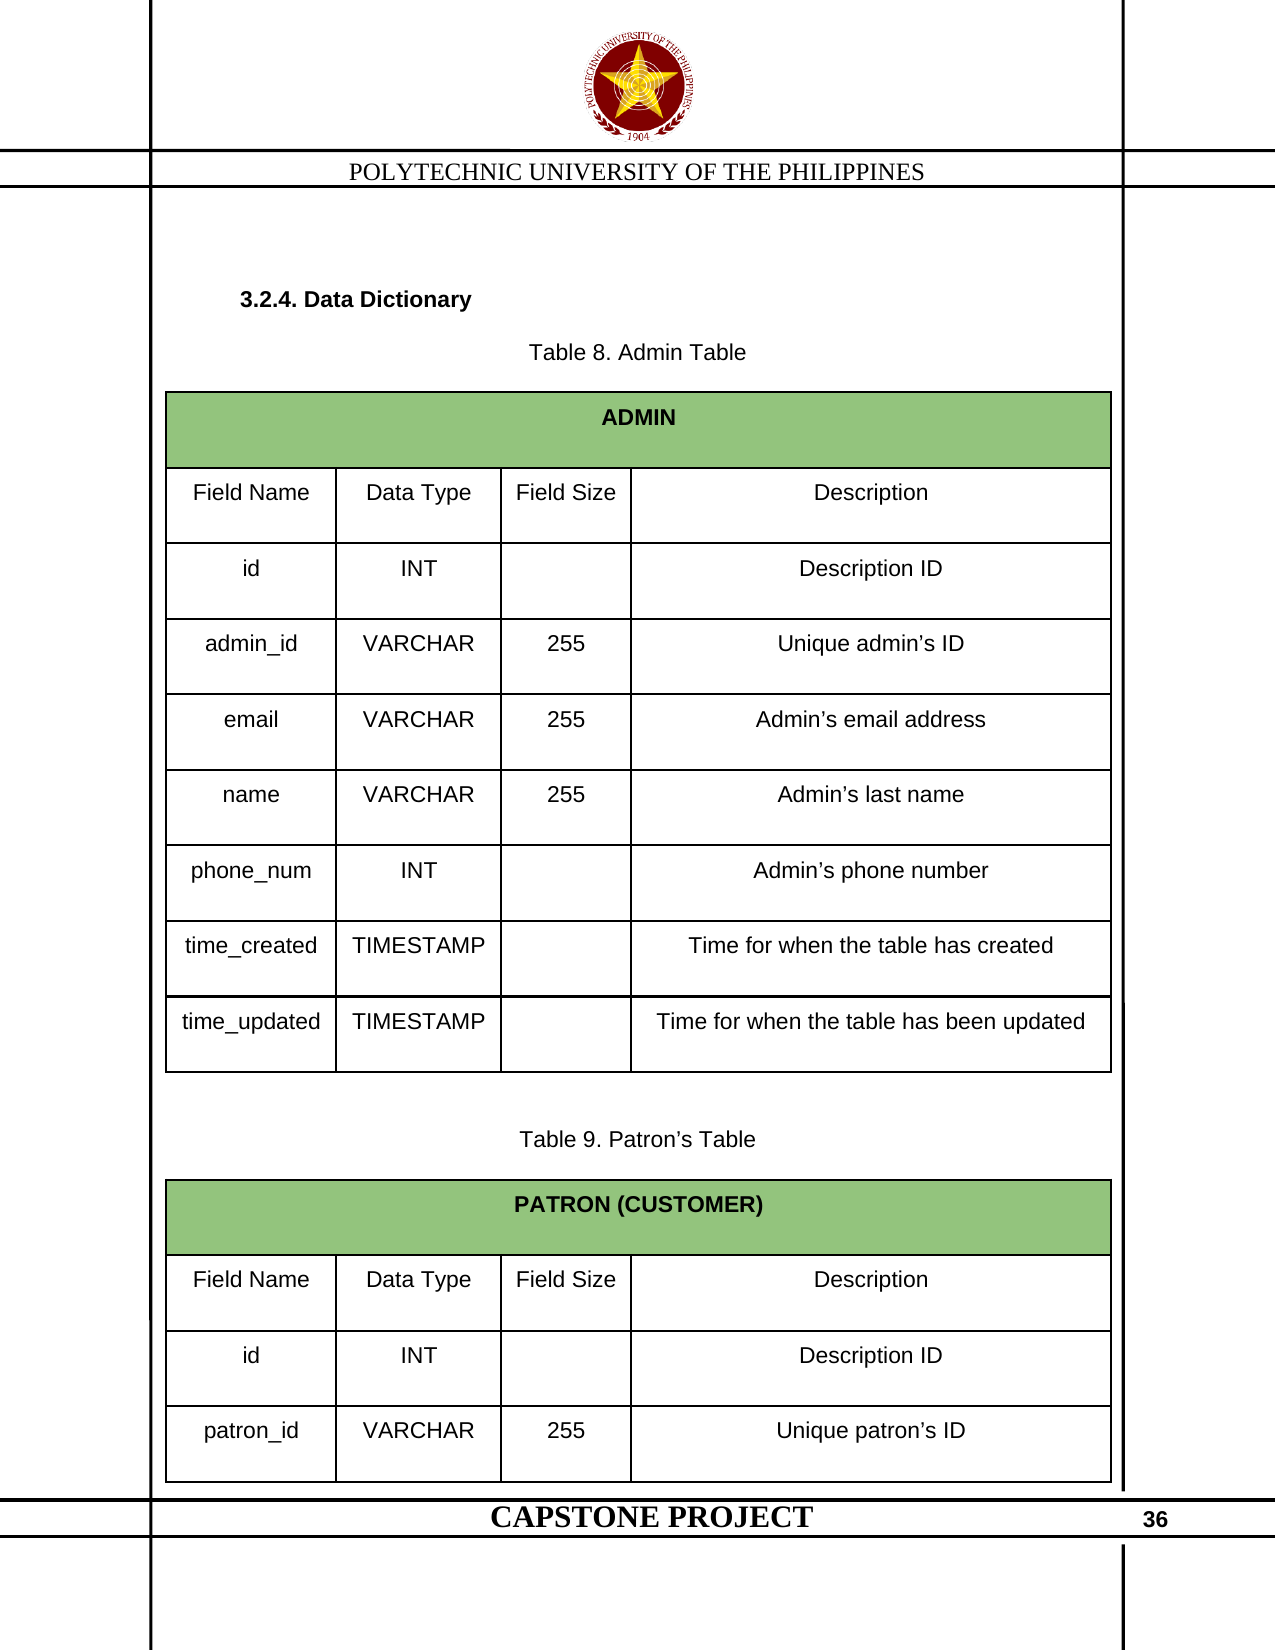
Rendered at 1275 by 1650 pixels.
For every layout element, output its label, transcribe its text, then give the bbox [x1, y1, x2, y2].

table_cell patron_id [167, 1407, 335, 1481]
table_cell id [167, 1332, 335, 1405]
table_cell VARCHAR [337, 771, 500, 844]
table_cell INT [337, 544, 500, 618]
table_cell 255 [502, 1407, 630, 1481]
table_cell Time for when the table has created [632, 922, 1110, 995]
table_cell VARCHAR [337, 1407, 500, 1481]
table_cell Data Type [337, 469, 500, 542]
table_cell Unique patron’s ID [632, 1407, 1110, 1481]
table_cell INT [337, 846, 500, 920]
table_cell time_updated [167, 998, 335, 1071]
table_cell Description [632, 469, 1110, 542]
table_cell Time for when the table has been updated [632, 998, 1110, 1071]
table_cell VARCHAR [337, 620, 500, 693]
table_cell Description [632, 1256, 1110, 1329]
table_cell time_created [167, 922, 335, 995]
table_cell phone_num [167, 846, 335, 920]
table_cell Field Name [167, 469, 335, 542]
table_cell [502, 544, 630, 618]
table_cell 255 [502, 620, 630, 693]
table_cell Field Name [167, 1256, 335, 1329]
table_cell [502, 998, 630, 1071]
table_cell Unique admin’s ID [632, 620, 1110, 693]
table_header PATRON (CUSTOMER) [167, 1181, 1110, 1254]
table_cell id [167, 544, 335, 618]
picture [582, 31, 694, 142]
table_cell admin_id [167, 620, 335, 693]
table_cell Description ID [632, 544, 1110, 618]
table_header ADMIN [167, 393, 1110, 467]
table_cell Data Type [337, 1256, 500, 1329]
table_cell INT [337, 1332, 500, 1405]
table_cell email [167, 695, 335, 769]
table_cell 255 [502, 771, 630, 844]
table_cell Field Size [502, 469, 630, 542]
table_cell Admin’s phone number [632, 846, 1110, 920]
table_cell [502, 846, 630, 920]
table_cell TIMESTAMP [337, 922, 500, 995]
text 3.2.4. Data Dictionary [165, 286, 1110, 312]
table_cell Description ID [632, 1332, 1110, 1405]
table_cell [502, 1332, 630, 1405]
table_cell Admin’s last name [632, 771, 1110, 844]
table_cell Field Size [502, 1256, 630, 1329]
text Table 8. Admin Table [165, 338, 1110, 365]
table_cell name [167, 771, 335, 844]
table_cell Admin’s email address [632, 695, 1110, 769]
text Table 9. Patron’s Table [165, 1126, 1110, 1152]
table_cell TIMESTAMP [337, 998, 500, 1071]
table_cell VARCHAR [337, 695, 500, 769]
table_cell [502, 922, 630, 995]
table_cell 255 [502, 695, 630, 769]
